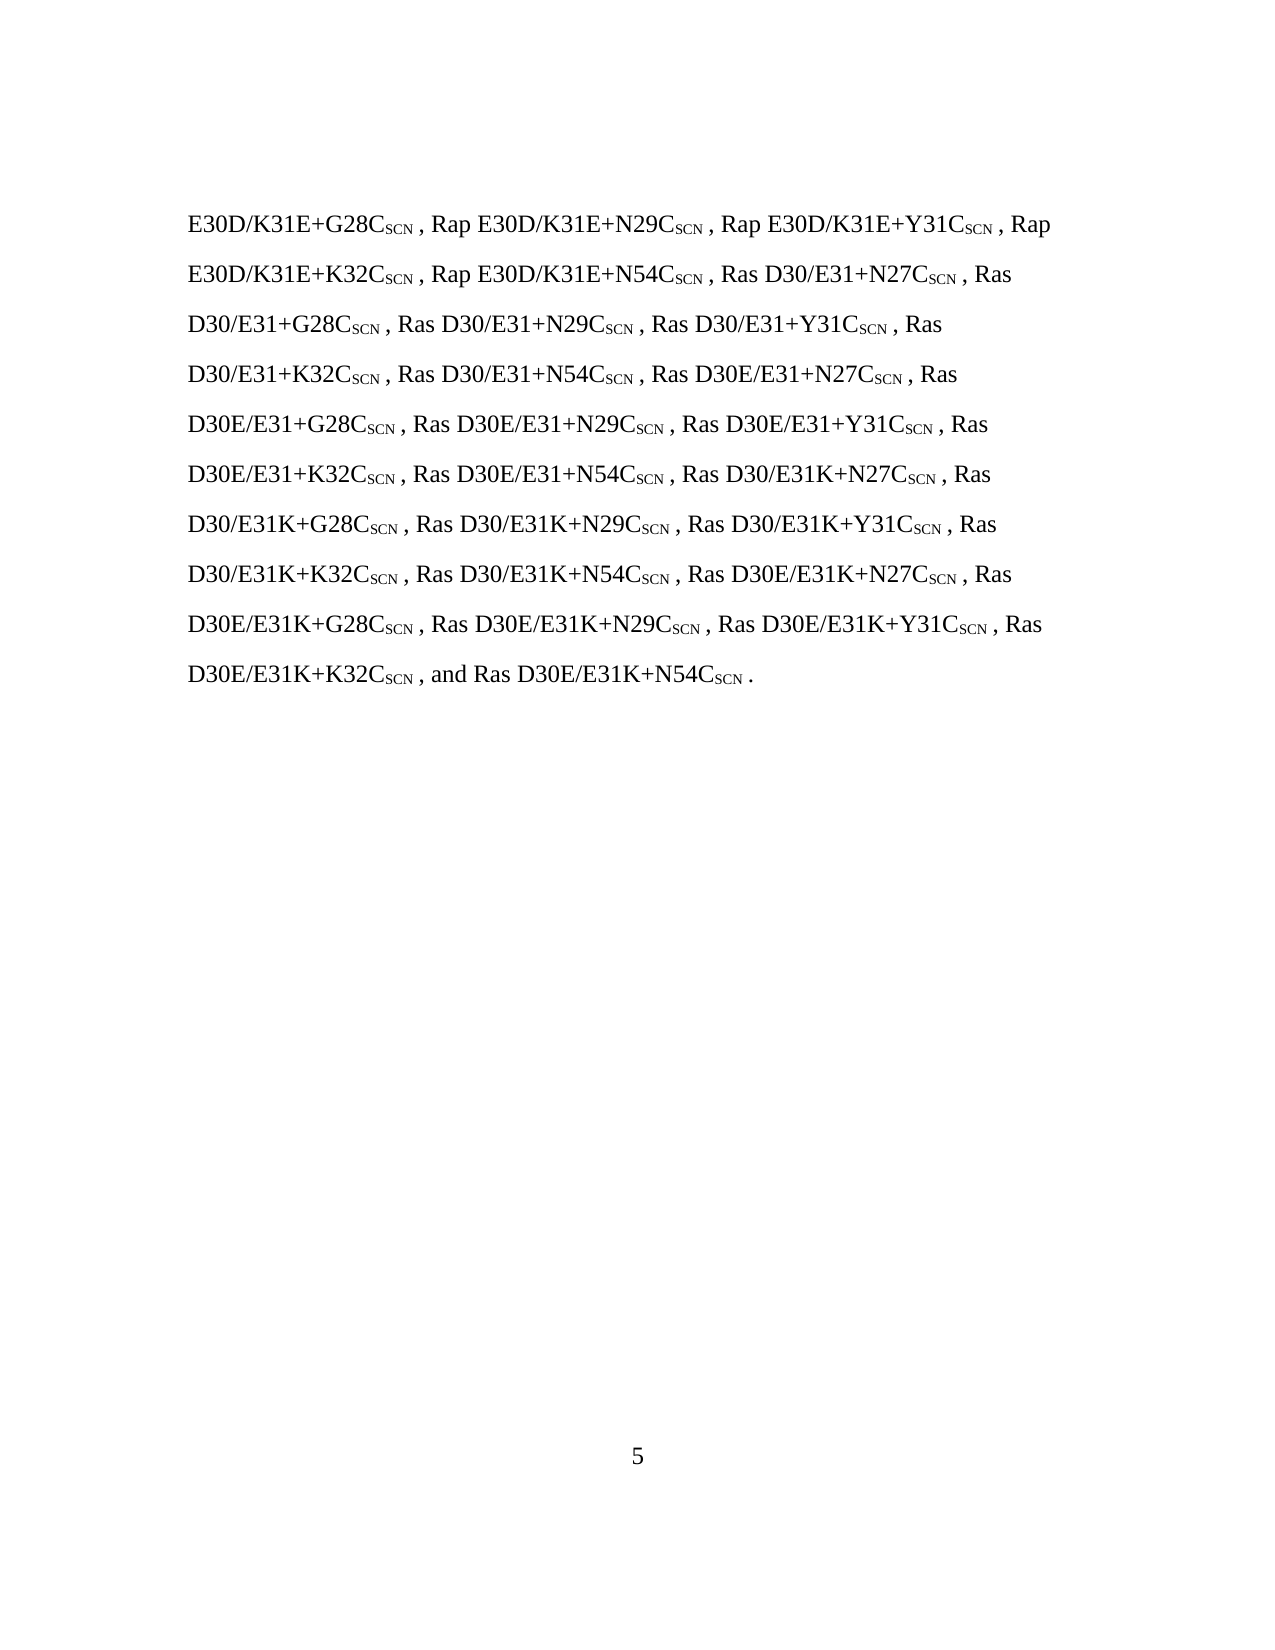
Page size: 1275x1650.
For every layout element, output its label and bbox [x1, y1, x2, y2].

text [187, 187, 1087, 687]
